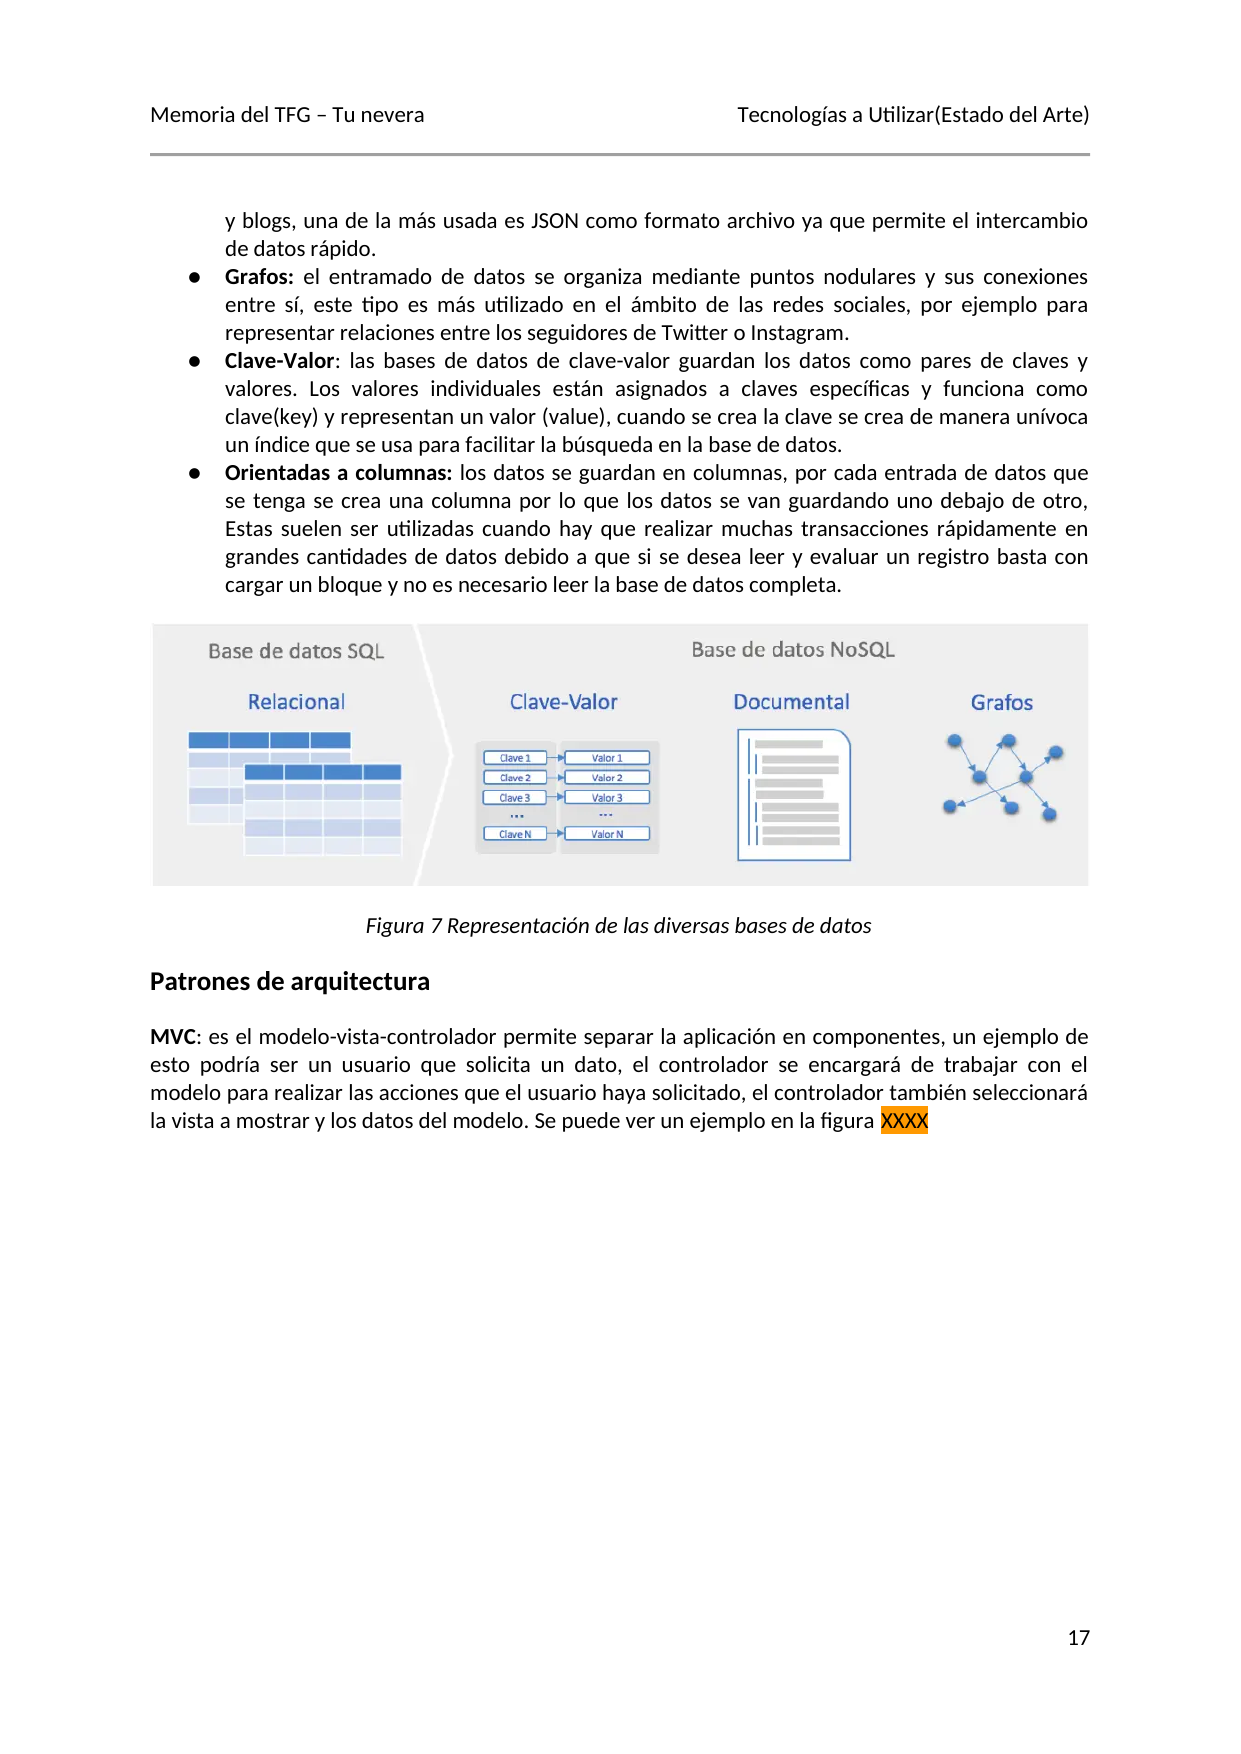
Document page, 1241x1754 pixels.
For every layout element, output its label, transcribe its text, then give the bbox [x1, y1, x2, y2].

list Grafos: el entramado de datos se organiza mediante puntos nodulares y sus conexiones entre sí, este tipo es más utilizado en el ámbito de las redes sociales, por ejemplo para representar relaciones entre los seguidores de Twitter o Instagram. [187, 262, 1090, 346]
text Patrones de arquitectura [150, 964, 1090, 997]
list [187, 206, 1090, 262]
list Orientadas a columnas: los datos se guardan en columnas, por cada entrada de datos que se tenga se crea una columna por lo que los datos se van guardando uno debajo de otro, Estas suelen ser utilizadas cuando hay que realizar muchas transacciones rápidamente en grandes cantidades de datos debido a que si se desea leer y evaluar un registro basta con cargar un bloque y no es necesario leer la base de datos completa. [187, 458, 1090, 598]
picture [150, 623, 1091, 886]
text Figura 7 Representación de las diversas bases de datos [150, 911, 1090, 939]
text MVC: es el modelo-vista-controlador permite separar la aplicación en componentes, un ejemplo de esto podría ser un usuario que solicita un dato, el controlador se encargará de trabajar con el modelo para realizar las acciones que el usuario haya solicitado, el controlador también seleccionará la vista a mostrar y los datos del modelo. Se puede ver un ejemplo en la figura XXXX [150, 1022, 1090, 1134]
list Clave-Valor: las bases de datos de clave-valor guardan los datos como pares de claves y valores. Los valores individuales están asignados a claves específicas y funciona como clave(key) y representan un valor (value), cuando se crea la clave se crea de manera unívoca un índice que se usa para facilitar la búsqueda en la base de datos. [187, 346, 1090, 458]
